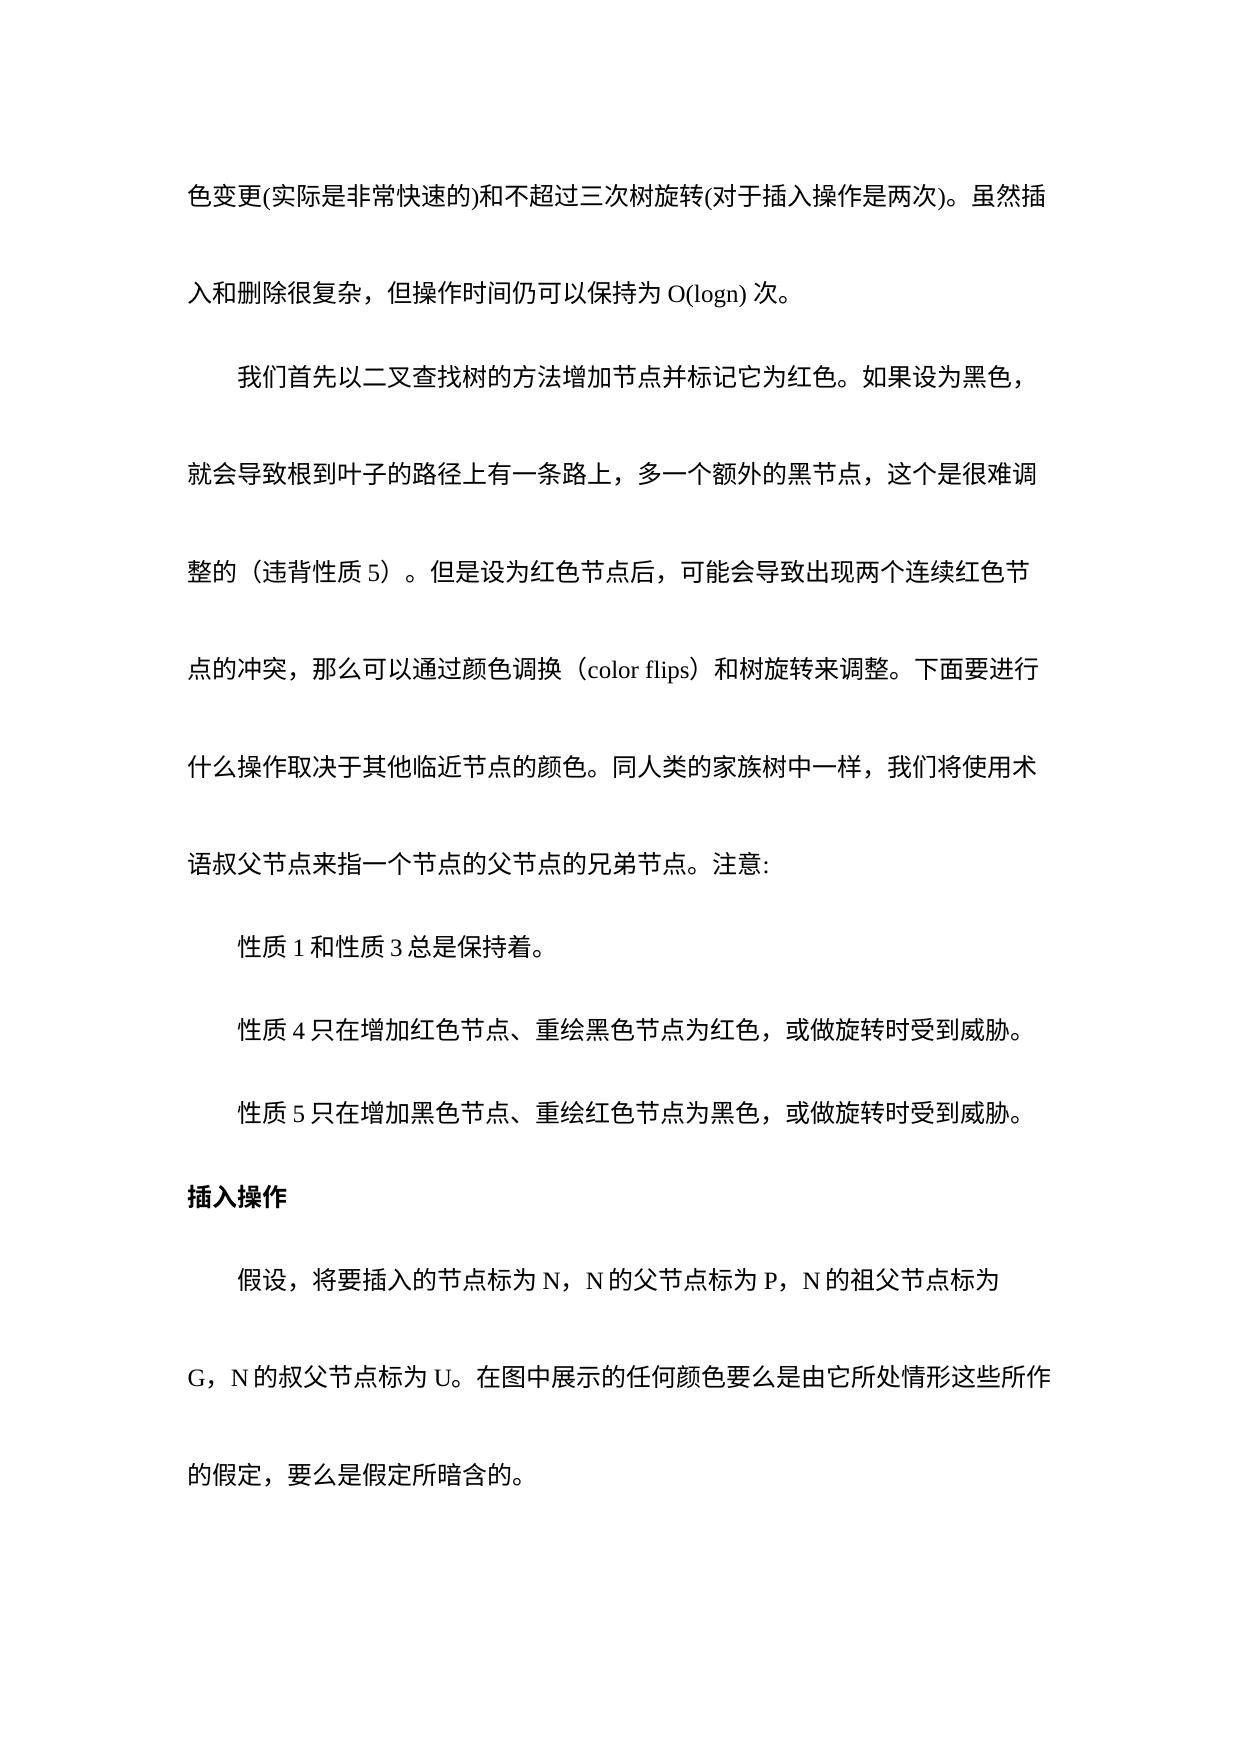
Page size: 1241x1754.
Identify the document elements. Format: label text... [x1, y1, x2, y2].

text 性质1和性质3总是保持着。 [187, 913, 1053, 978]
text 性质4只在增加红色节点、重绘黑色节点为红色，或做旋转时受到威胁。 [187, 996, 1053, 1061]
text 我们首先以二叉查找树的方法增加节点并标记它为红色。如果设为黑色，就会导致根到叶子的路径上有一条路上，多一个额外的黑节点，这个是很难调整的（违背性质5）。但是设为红色节点后，可能会导致出现两个连续红色节点的冲突，那么可以通过颜色调换（color flips）和树旋转来调整。下面要进行什么操作取决于其他临近节点的颜色。同人类的家族树中一样，我们将使用术语叔父节点来指一个节点的父节点的兄弟节点。注意: [187, 343, 1053, 895]
text 性质5只在增加黑色节点、重绘红色节点为黑色，或做旋转时受到威胁。 [187, 1079, 1053, 1144]
subtitle 插入操作 [187, 1163, 1053, 1228]
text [187, 162, 1053, 324]
text 假设，将要插入的节点标为N，N的父节点标为P，N的祖父节点标为G，N的叔父节点标为U。在图中展示的任何颜色要么是由它所处情形这些所作的假定，要么是假定所暗含的。 [187, 1246, 1053, 1506]
